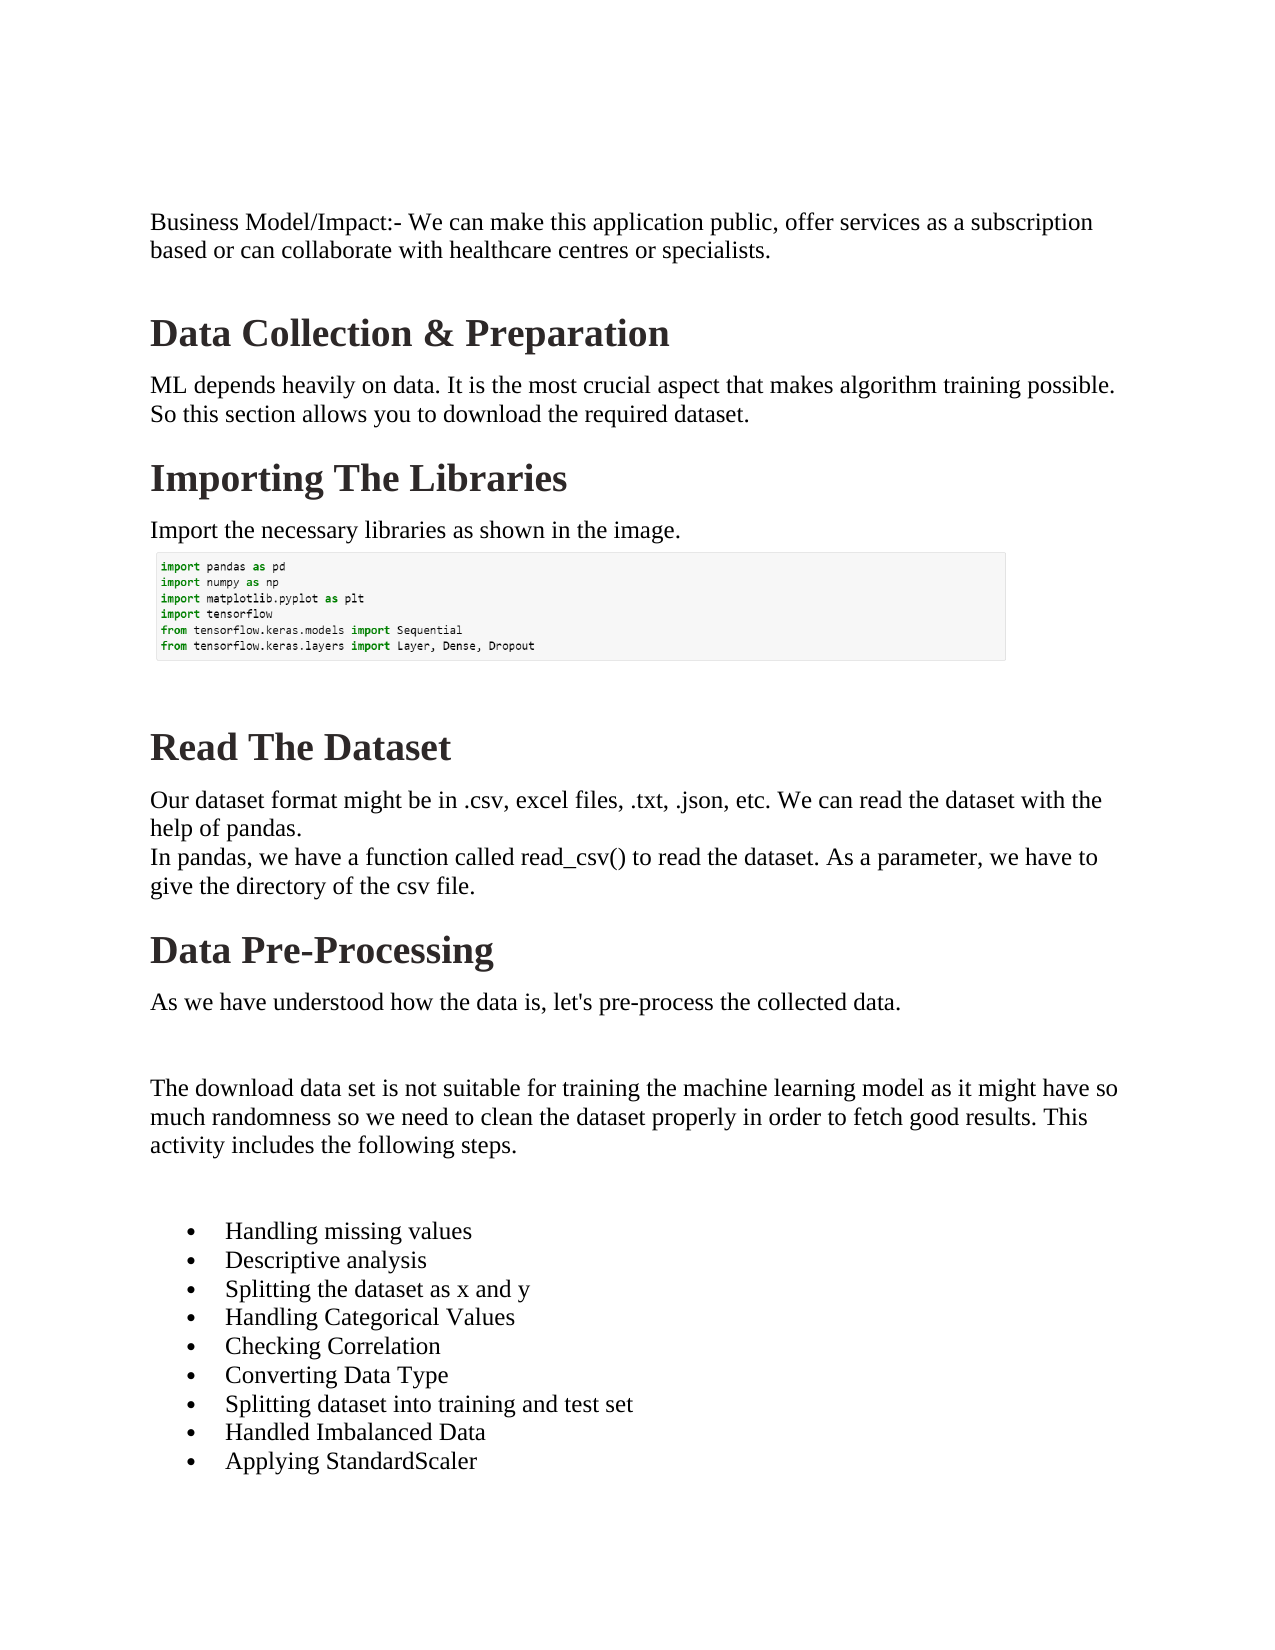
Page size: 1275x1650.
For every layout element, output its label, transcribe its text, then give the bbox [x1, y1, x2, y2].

list Applying StandardScaler [187, 1446, 1125, 1475]
text Import the necessary libraries as shown in the image. [150, 516, 1125, 544]
list Handled Imbalanced Data [187, 1417, 1125, 1446]
text Data Pre-Processing [150, 925, 1125, 972]
text Importing The Libraries [150, 453, 1125, 500]
text In pandas, we have a function called read_csv() to read the dataset. As a parameter, we have to give the directory of the csv file. [150, 842, 1125, 900]
list Splitting dataset into training and test set [187, 1389, 1125, 1417]
text As we have understood how the data is, let's pre-process the collected data. [150, 987, 1125, 1016]
list Handling missing values [187, 1216, 1125, 1245]
text Our dataset format might be in .csv, excel files, .txt, .json, etc. We can read the dataset with the help of pandas. [150, 785, 1125, 842]
text Data Collection & Preparation [150, 296, 1125, 355]
list Handling Categorical Values [187, 1302, 1125, 1331]
list Splitting the dataset as x and y [187, 1274, 1125, 1302]
list Converting Data Type [187, 1360, 1125, 1389]
text The download data set is not suitable for training the machine learning model as it might have so much randomness so we need to clean the dataset properly in order to fetch good results. This activity includes the following steps. [150, 1073, 1125, 1187]
text Read The Dataset [150, 722, 1125, 769]
list Checking Correlation [187, 1331, 1125, 1360]
list Descriptive analysis [187, 1245, 1125, 1274]
text ML depends heavily on data. It is the most crucial aspect that makes algorithm training possible. So this section allows you to download the required dataset. [150, 371, 1125, 428]
picture [150, 544, 1013, 670]
text Business Model/Impact:- We can make this application public, offer services as a subscription based or can collaborate with healthcare centres or specialists. [150, 207, 1125, 264]
